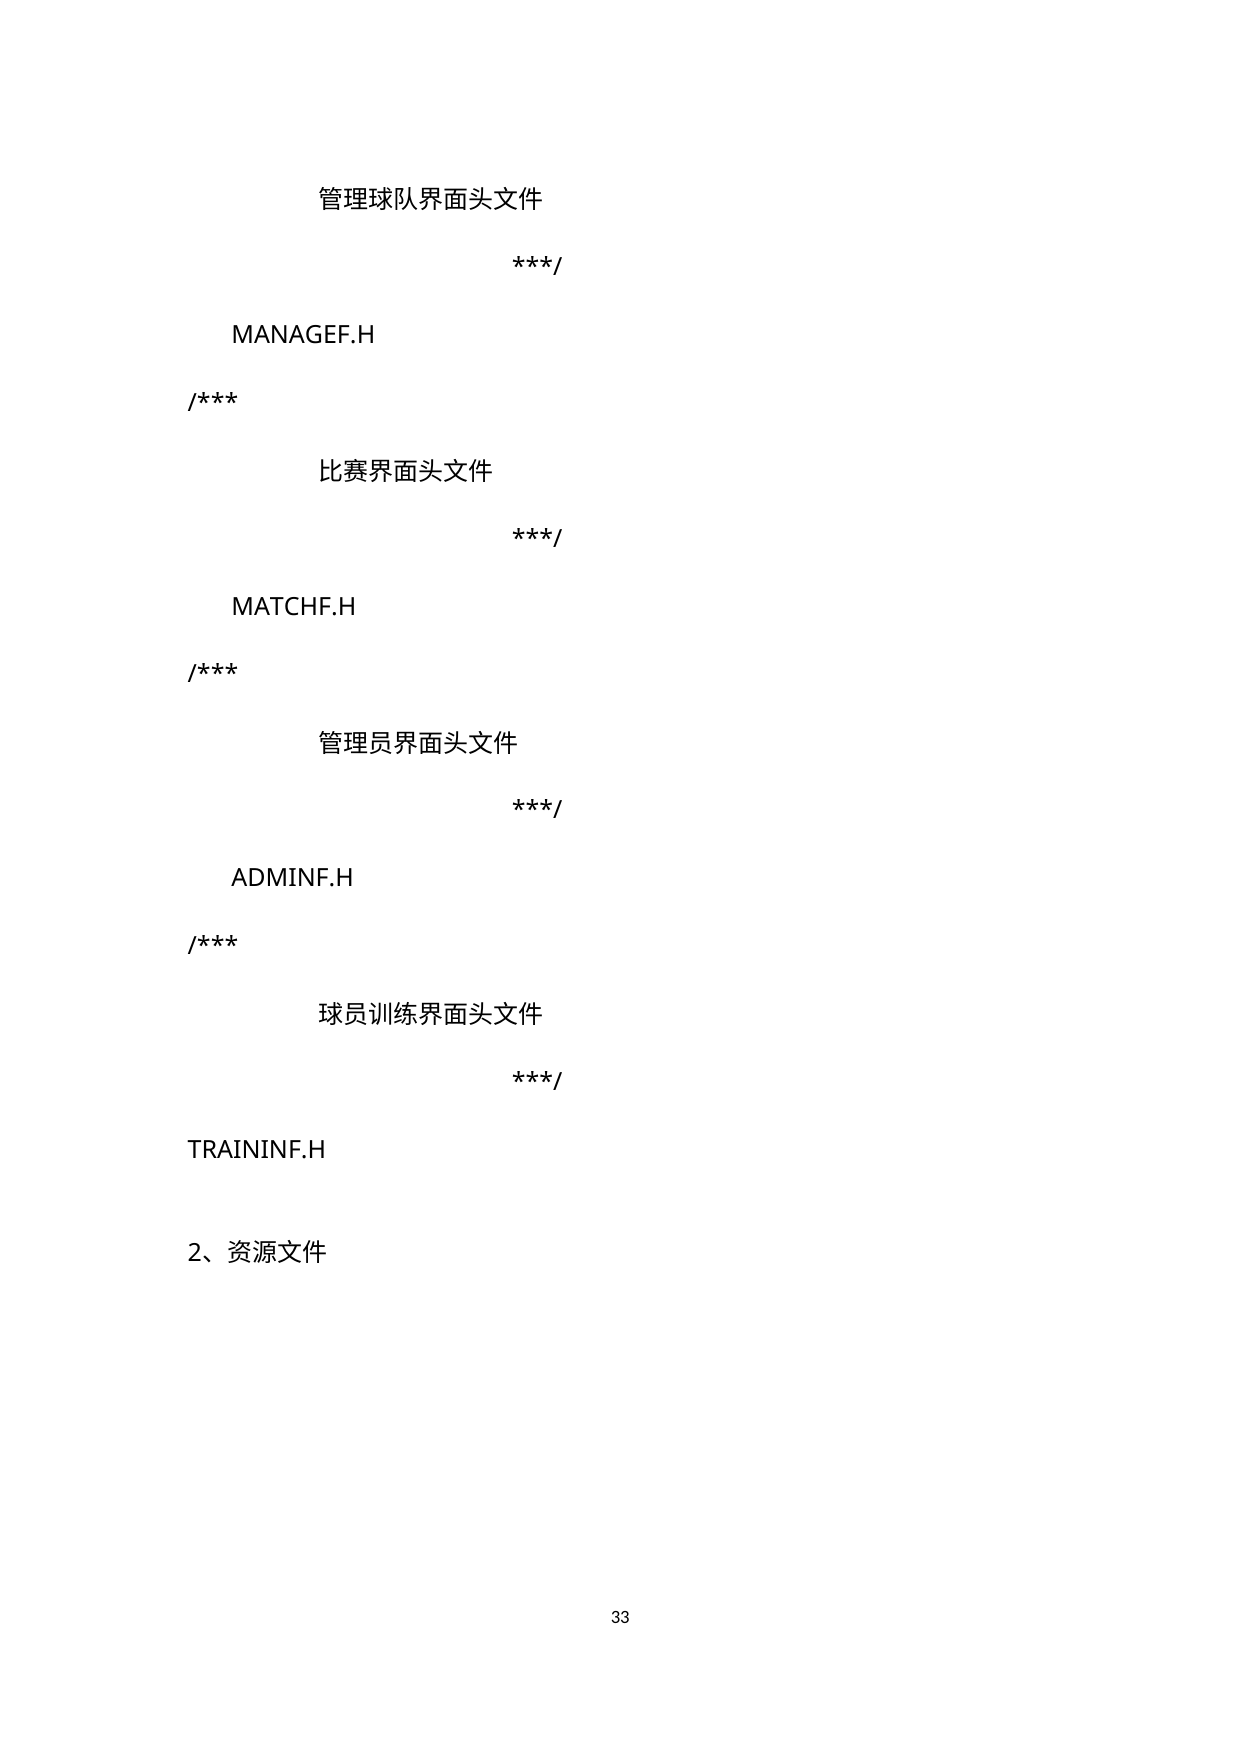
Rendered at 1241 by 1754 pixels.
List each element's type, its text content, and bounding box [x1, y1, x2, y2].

text 管理球队界面头文件 [187, 164, 1053, 232]
text ***/ [187, 775, 1053, 843]
text ***/ [187, 503, 1053, 571]
text 比赛界面头文件 [187, 436, 1053, 503]
text /*** [187, 639, 1053, 707]
text 球员训练界面头文件 [187, 979, 1053, 1047]
text ADMINF.H [187, 843, 1053, 911]
text 2、资源文件 [187, 1217, 1053, 1284]
text 管理员界面头文件 [187, 707, 1053, 775]
text ***/ [187, 1047, 1053, 1115]
text /*** [187, 911, 1053, 979]
text TRAININF.H [187, 1115, 1053, 1183]
text /*** [187, 368, 1053, 436]
text MATCHF.H [187, 571, 1053, 639]
text MANAGEF.H [187, 300, 1053, 368]
text ***/ [187, 232, 1053, 300]
